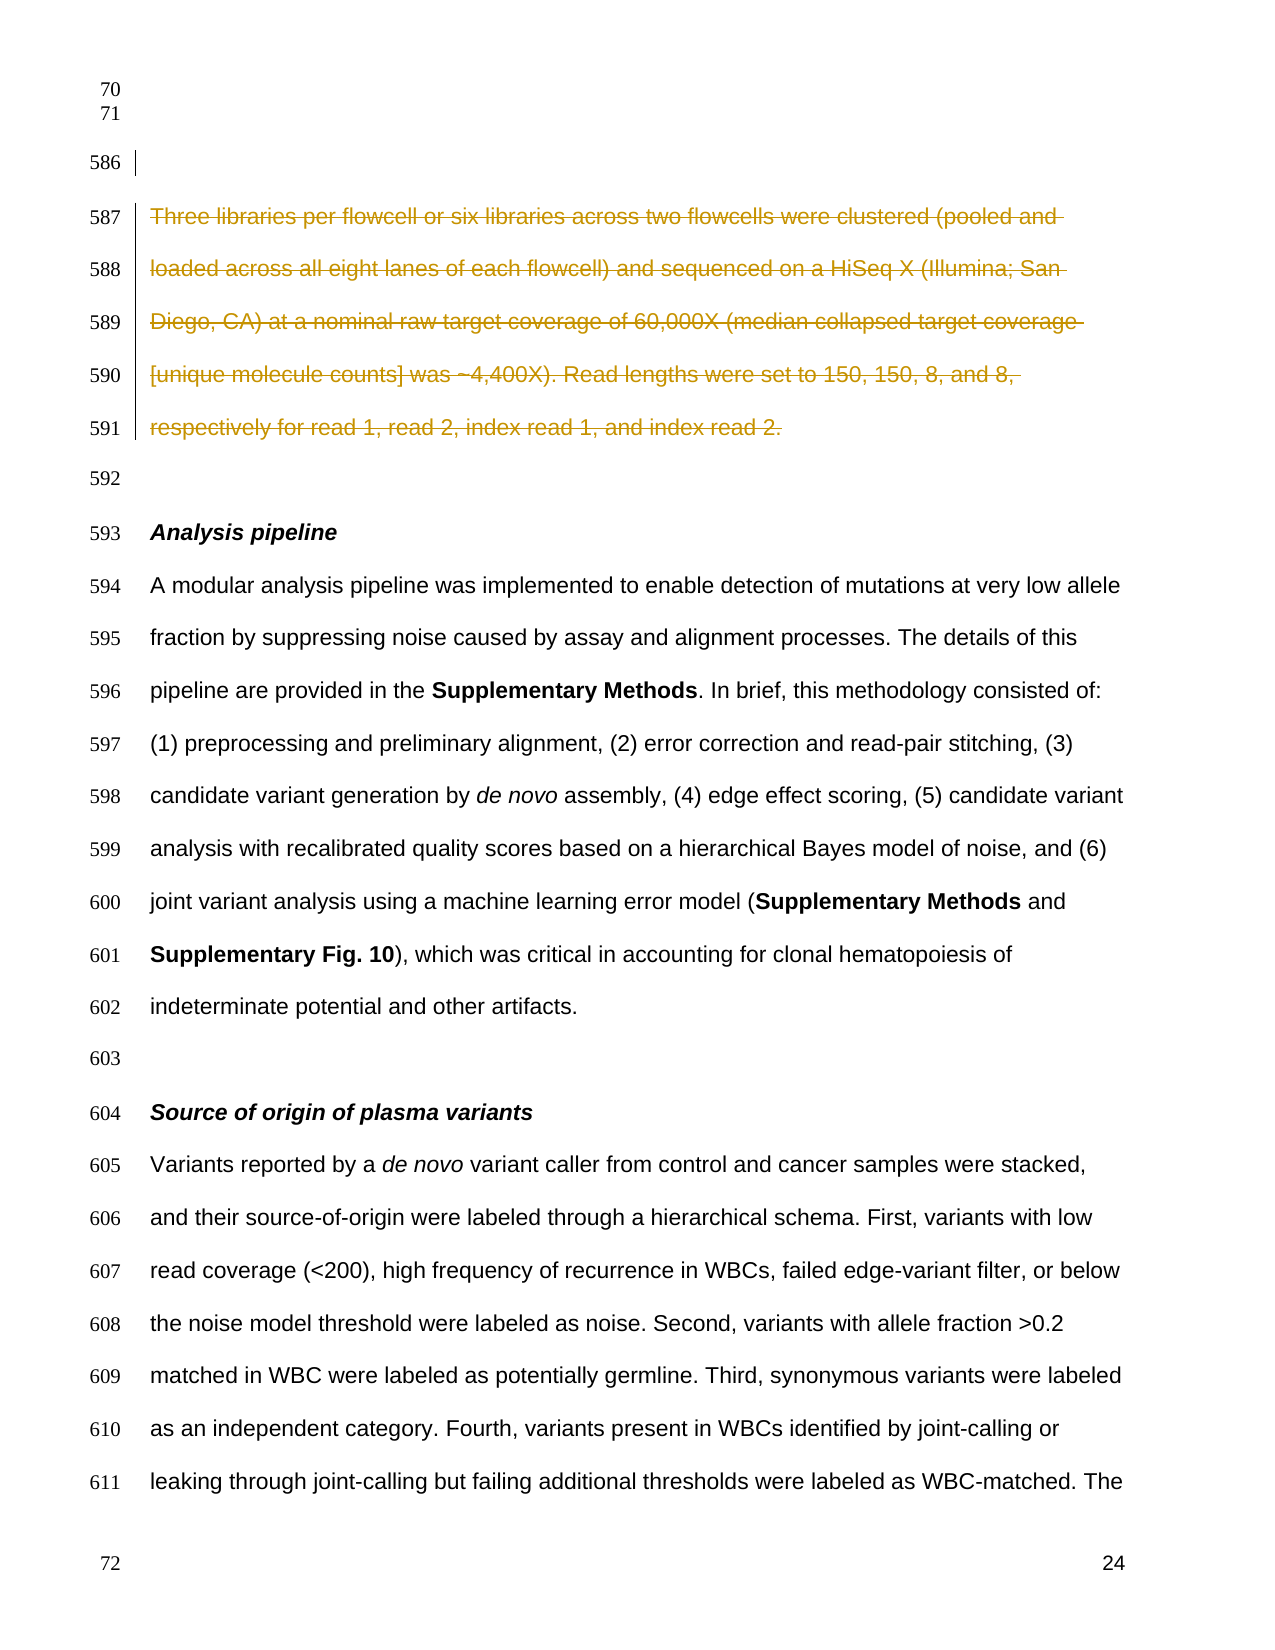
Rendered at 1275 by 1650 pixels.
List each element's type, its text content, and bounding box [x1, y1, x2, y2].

text A modular analysis pipeline was implemented to enable detection of mutations at very low allele fraction by suppressing noise caused by assay and alignment processes. The details of this pipeline are provided in the Supplementary Methods. In brief, this methodology consisted of: (1) preprocessing and preliminary alignment, (2) error correction and read-pair stitching, (3) candidate variant generation by de novo assembly, (4) edge effect scoring, (5) candidate variant analysis with recalibrated quality scores based on a hierarchical Bayes model of noise, and (6) joint variant analysis using a machine learning error model (Supplementary Methods and Supplementary Fig. 10), which was critical in accounting for clonal hematopoiesis of indeterminate potential and other artifacts. [150, 572, 1125, 1020]
subtitle Source of origin of plasma variants [150, 1099, 1125, 1125]
subtitle Analysis pipeline [150, 519, 1125, 545]
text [150, 1151, 1125, 1494]
